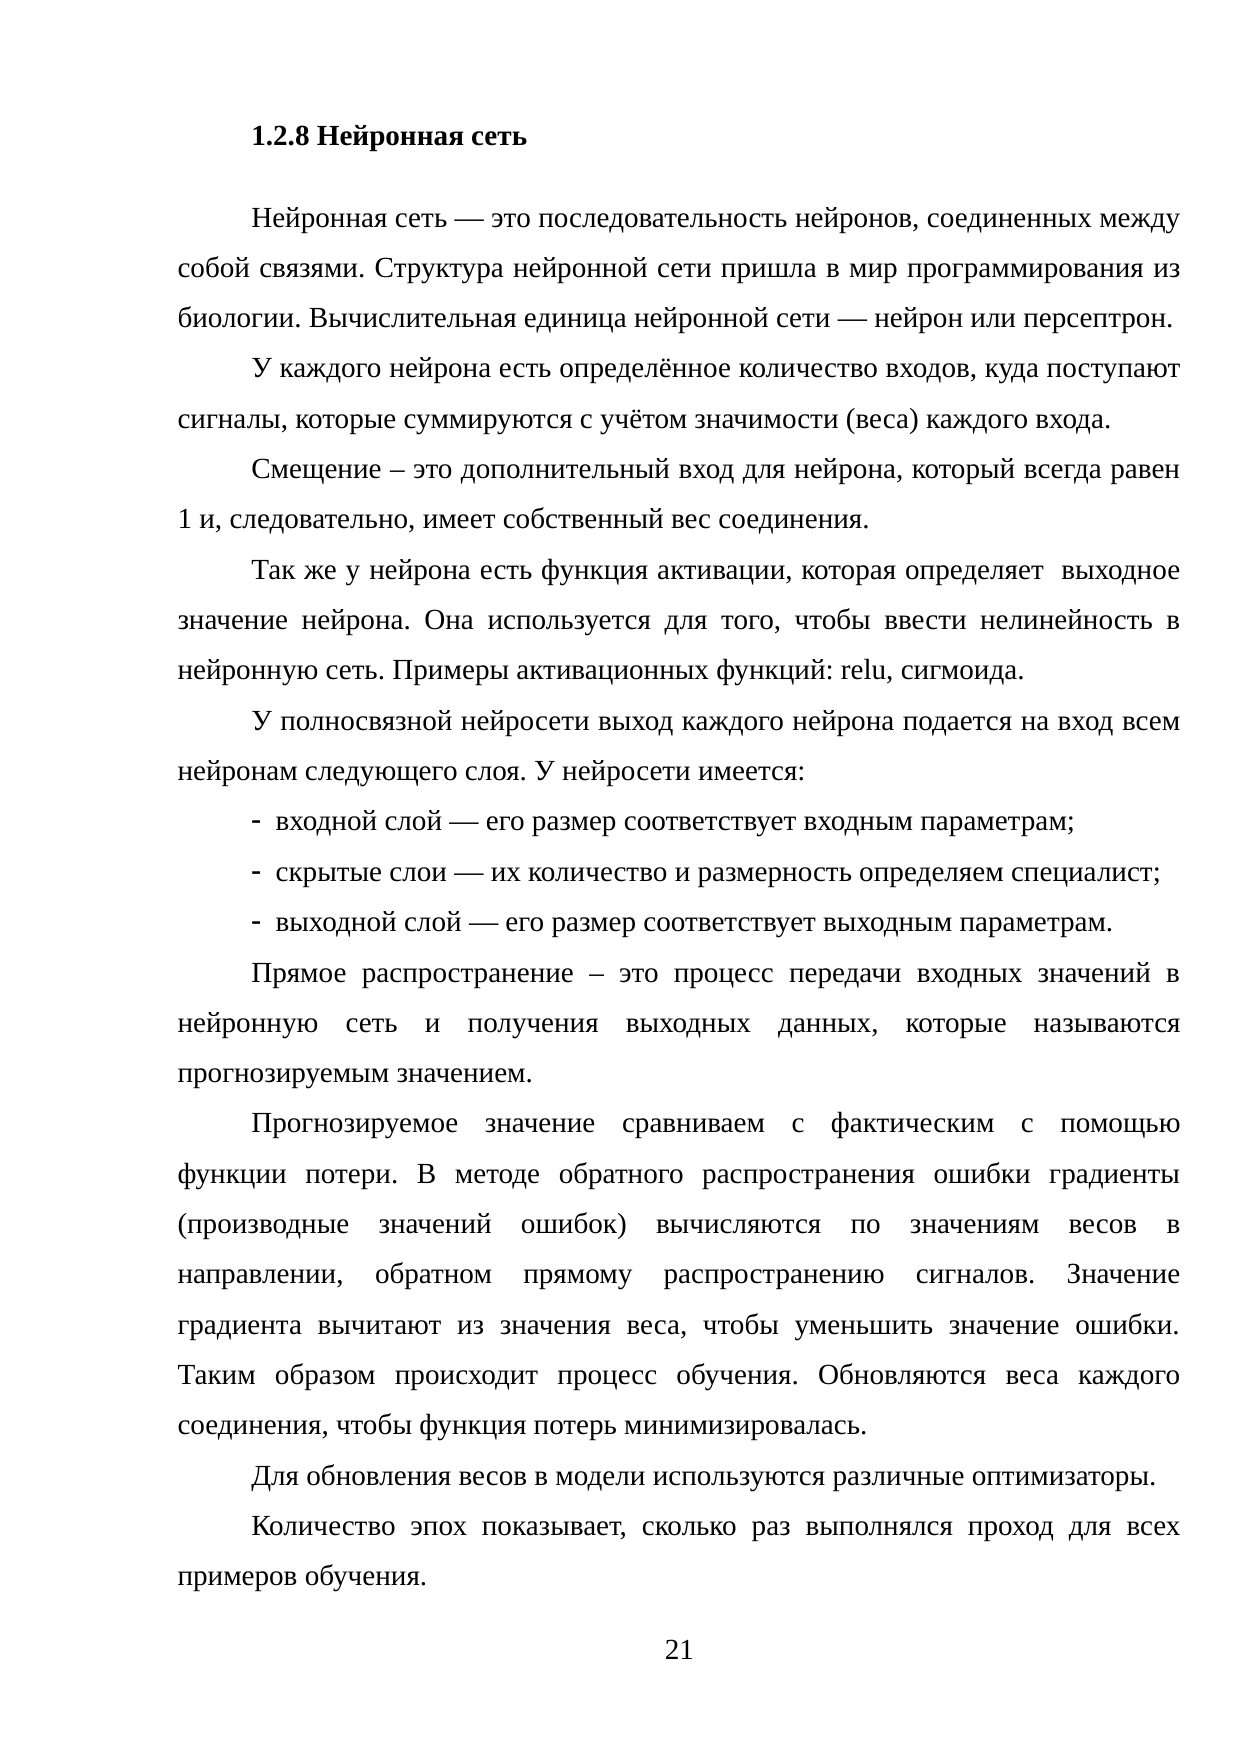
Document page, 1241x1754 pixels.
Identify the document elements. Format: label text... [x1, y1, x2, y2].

text Нейронная сеть — это последовательность нейронов, соединенных между собой связями. Структура нейронной сети пришла в мир программирования из биологии. Вычислительная единица нейронной сети — нейрон или персептрон. [177, 200, 1181, 334]
text Количество эпох показывает, сколько раз выполнялся проход для всех примеров обучения. [177, 1508, 1181, 1592]
text Прогнозируемое значение сравниваем с фактическим с помощью функции потери. В методе обратного распространения ошибки градиенты (производные значений ошибок) вычисляются по значениям весов в направлении, обратном прямому распространению сигналов. Значение градиента вычитают из значения веса, чтобы уменьшить значение ошибки. Таким образом происходит процесс обучения. Обновляются веса каждого соединения, чтобы функция потерь минимизировалась. [177, 1106, 1181, 1441]
list скрытые слои — их количество и размерность определяем специалист; [195, 854, 1181, 887]
text Смещение – это дополнительный вход для нейрона, который всегда равен 1 и, следовательно, имеет собственный вес соединения. [177, 451, 1181, 535]
text У полносвязной нейросети выход каждого нейрона подается на вход всем нейронам следующего слоя. У нейросети имеется: [177, 703, 1181, 787]
subtitle 1.2.8 Нейронная сеть [177, 118, 1181, 152]
list выходной слой — его размер соответствует выходным параметрам. [195, 904, 1181, 938]
text Для обновления весов в модели используются различные оптимизаторы. [177, 1458, 1181, 1491]
text Прямое распространение – это процесс передачи входных значений в нейронную сеть и получения выходных данных, которые называются прогнозируемым значением. [177, 955, 1181, 1089]
list входной слой — его размер соответствует входным параметрам; [195, 803, 1181, 837]
text У каждого нейрона есть определённое количество входов, куда поступают сигналы, которые суммируются с учётом значимости (веса) каждого входа. [177, 351, 1181, 434]
text Так же у нейрона есть функция активации, которая определяет выходное значение нейрона. Она используется для того, чтобы ввести нелинейность в нейронную сеть. Примеры активационных функций: relu, сигмоида. [177, 552, 1181, 686]
